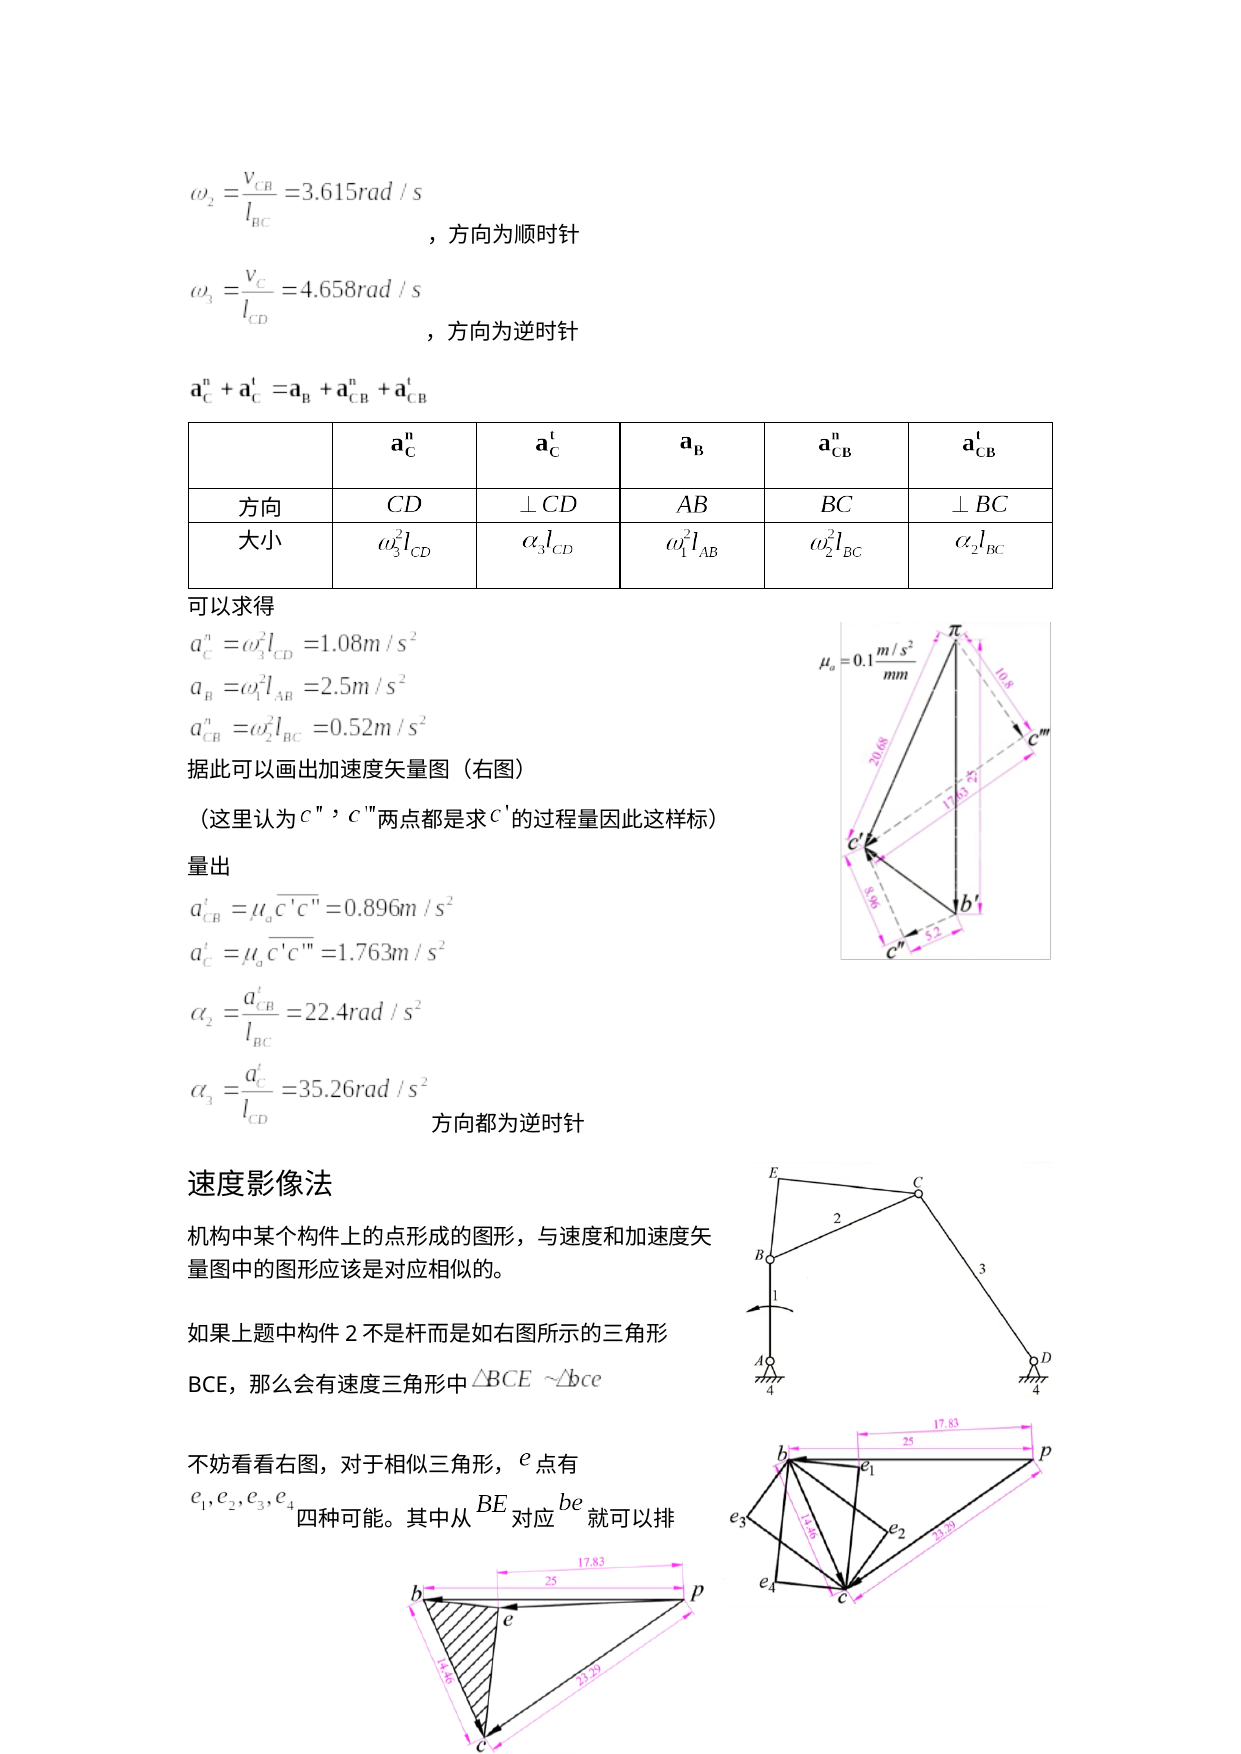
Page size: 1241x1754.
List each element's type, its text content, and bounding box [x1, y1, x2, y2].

text 方向都为逆时针 [187, 979, 1053, 1141]
picture [745, 1162, 1053, 1397]
text ，方向为逆时针 [187, 259, 1053, 357]
picture [801, 622, 1053, 961]
table_header [477, 423, 619, 488]
text ，方向为顺时针 [187, 162, 1053, 259]
table_cell [477, 489, 619, 522]
text 如果上题中构件2不是杆而是如右图所示的三角形BCE，那么会有速度三角形中 [187, 1316, 1053, 1414]
table_header [909, 423, 1052, 488]
table_header [333, 423, 476, 488]
text 量出 [187, 849, 801, 881]
table_header [765, 423, 908, 488]
table_cell 方向 [189, 489, 332, 522]
subtitle 速度影像法 [187, 1149, 1053, 1214]
table_cell [765, 489, 908, 522]
table_cell [621, 523, 764, 588]
text 可以求得 [187, 589, 1053, 621]
table_cell [909, 489, 1052, 522]
table_header [189, 423, 332, 488]
text 不妨看看右图，对于相似三角形，点有四种可能。其中从对应就可以排除掉，速度影像法还要求顺时针读顶点的顺序一样，原图中顺时针读为，速度矢量图中点若在则顺序为，与上述不符。而则满足题意。从而得到了正确的速度矢量图。 [187, 1446, 723, 1544]
picture [723, 1415, 1053, 1608]
table_cell [333, 489, 476, 522]
text 据此可以画出加速度矢量图（右图） [187, 751, 801, 784]
text 机构中某个构件上的点形成的图形，与速度和加速度矢量图中的图形应该是对应相似的。 [187, 1219, 745, 1284]
table_cell [765, 523, 908, 588]
text （这里认为两点都是求的过程量因此这样标） [187, 784, 801, 849]
table_cell 大小 [189, 523, 332, 588]
table_cell [333, 523, 476, 588]
table_header [621, 423, 764, 488]
table_cell [477, 523, 619, 588]
table_cell [621, 489, 764, 522]
table_cell [909, 523, 1052, 588]
picture [400, 1554, 705, 1754]
